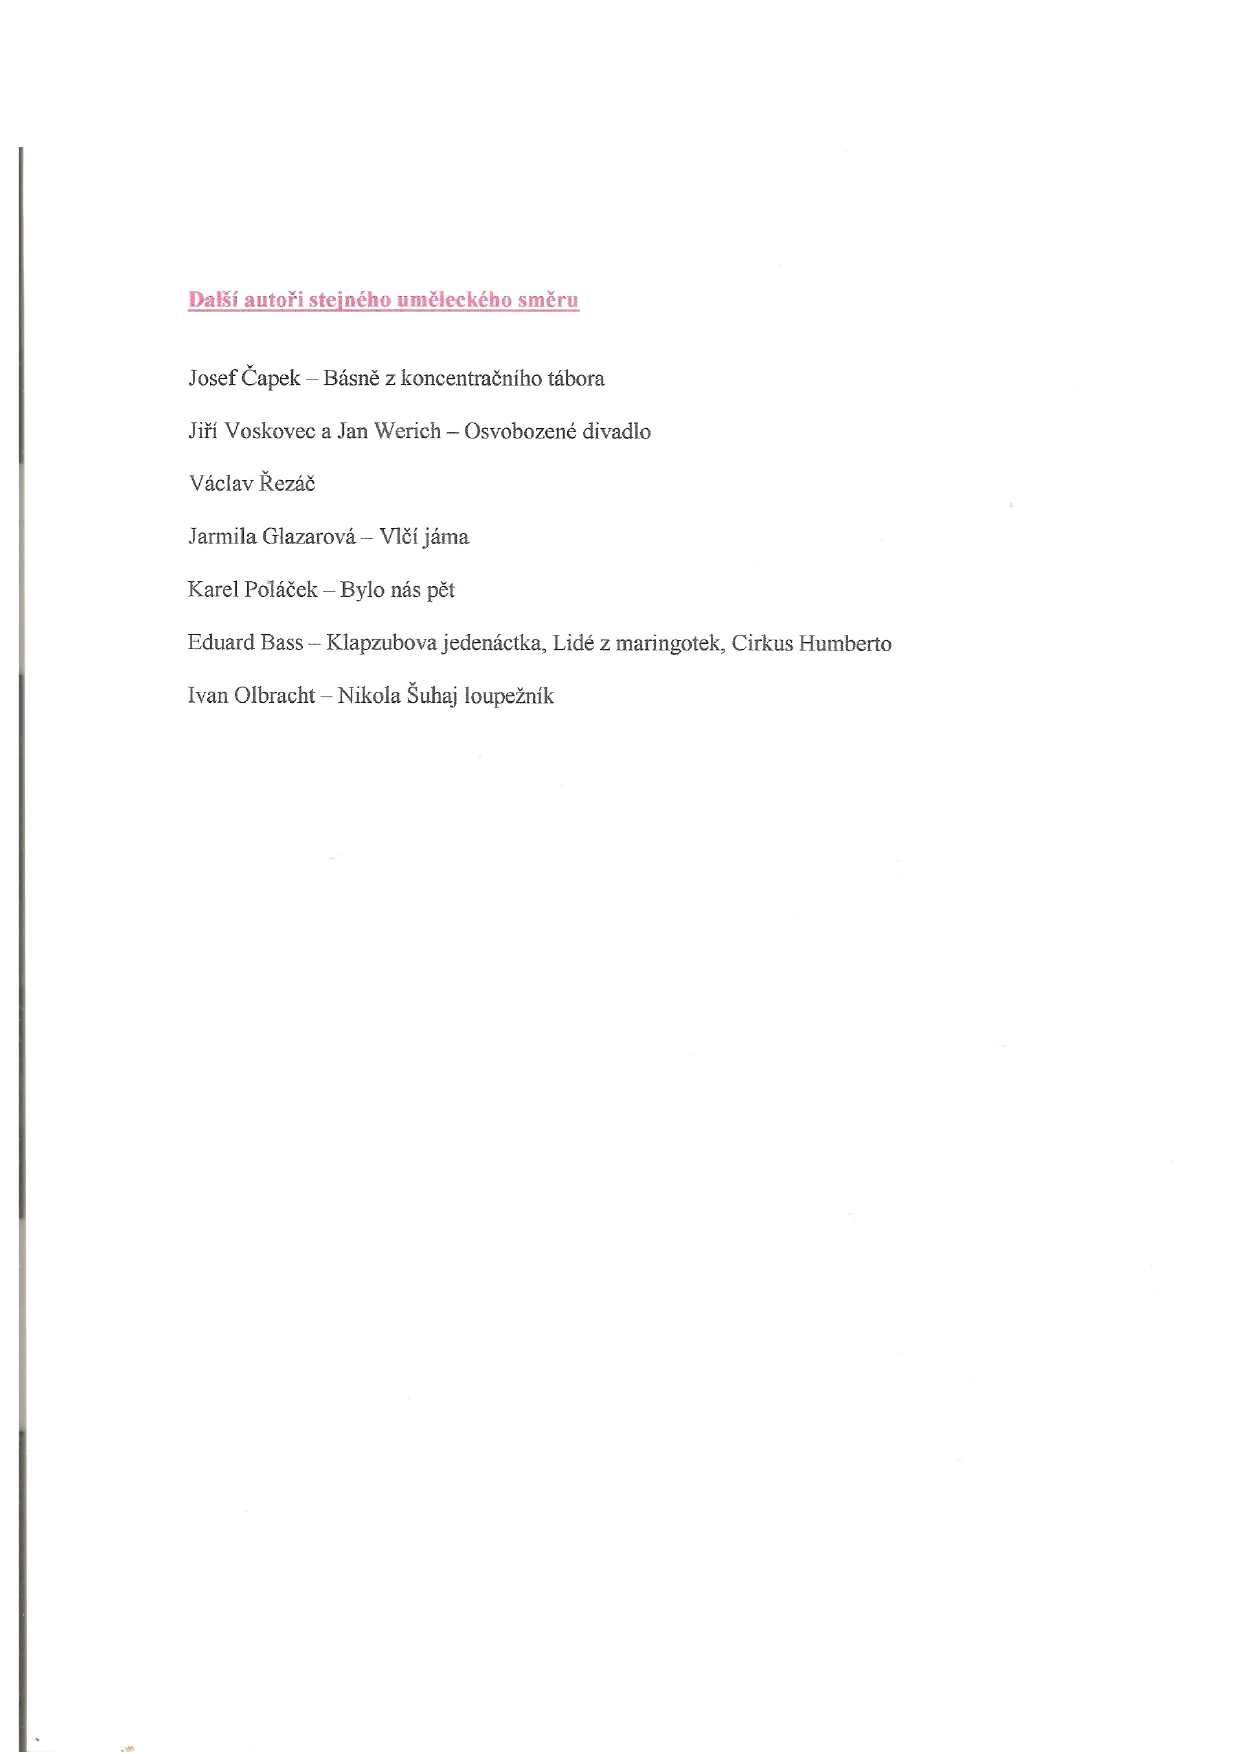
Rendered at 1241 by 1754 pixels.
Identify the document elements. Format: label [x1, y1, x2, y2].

picture [18, 147, 1186, 1752]
